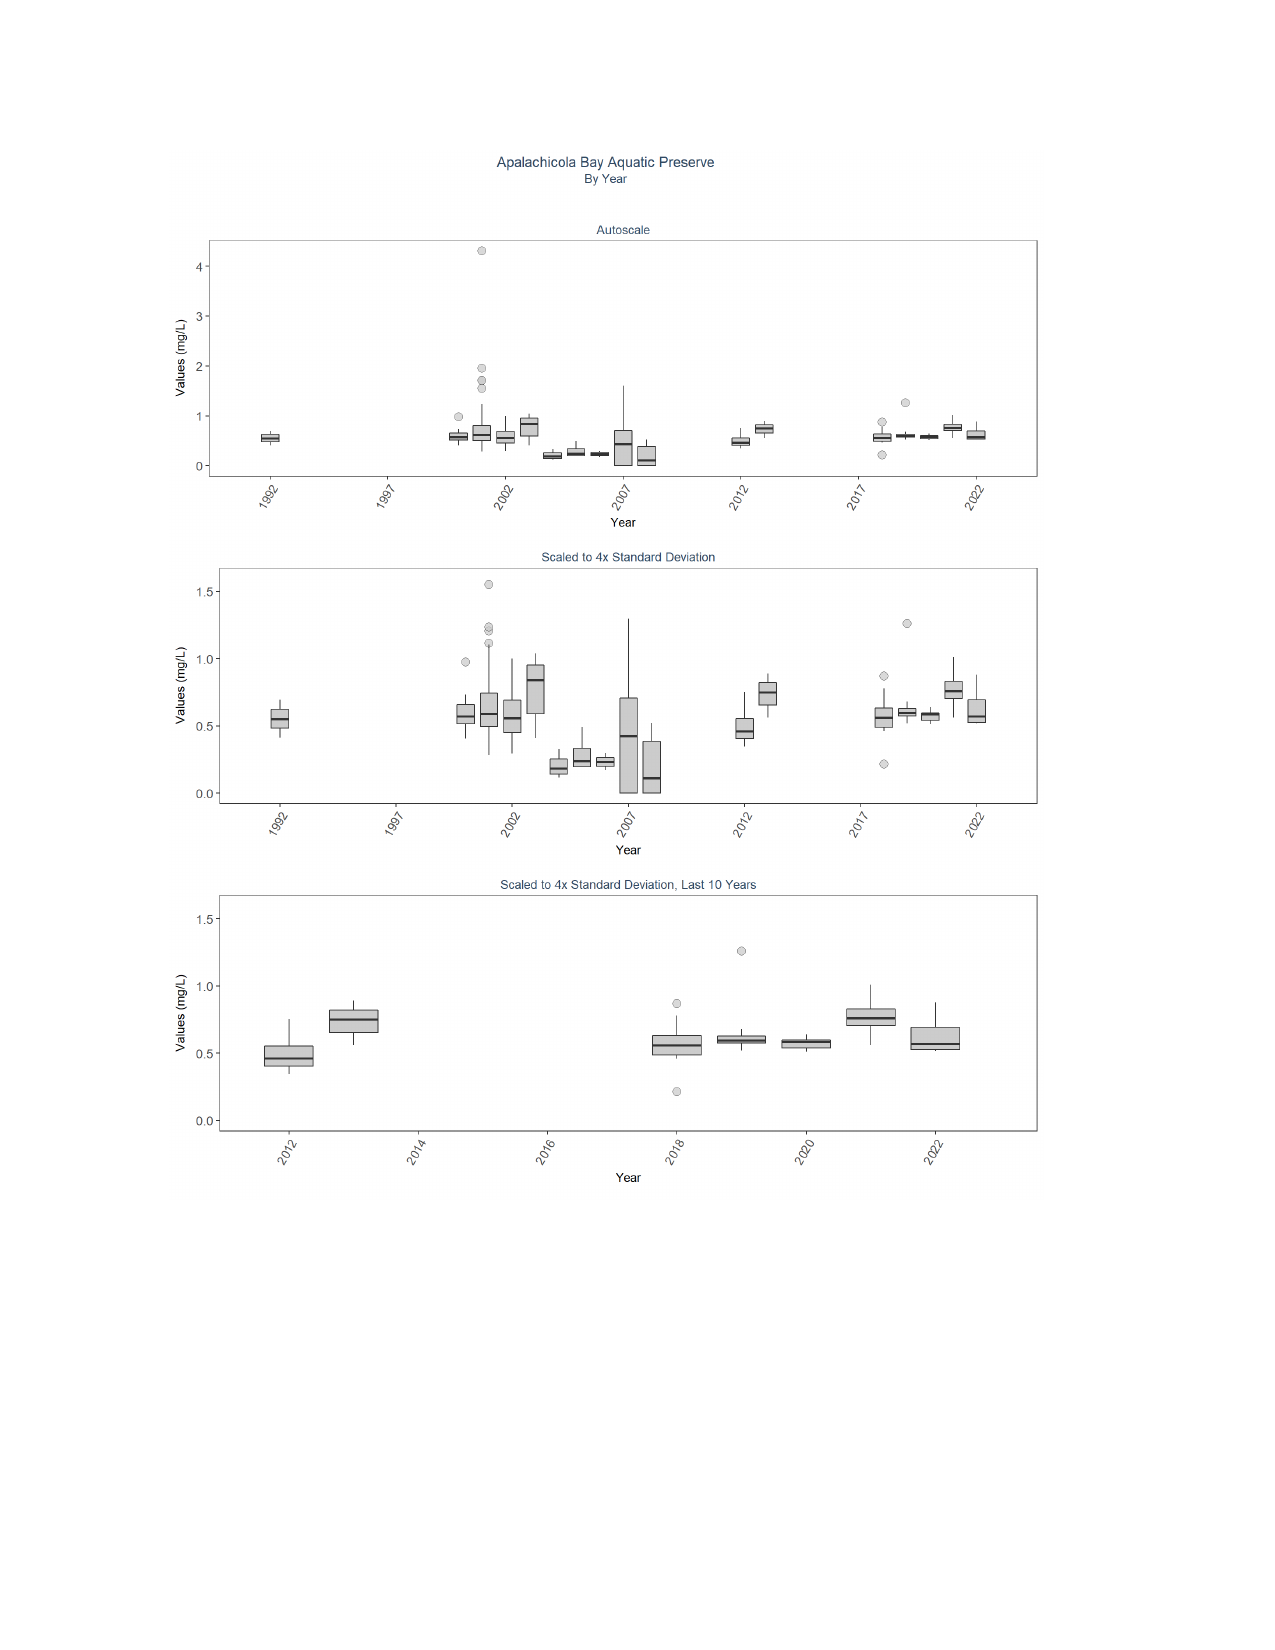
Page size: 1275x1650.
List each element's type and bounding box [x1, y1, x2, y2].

picture [168, 150, 1044, 1200]
